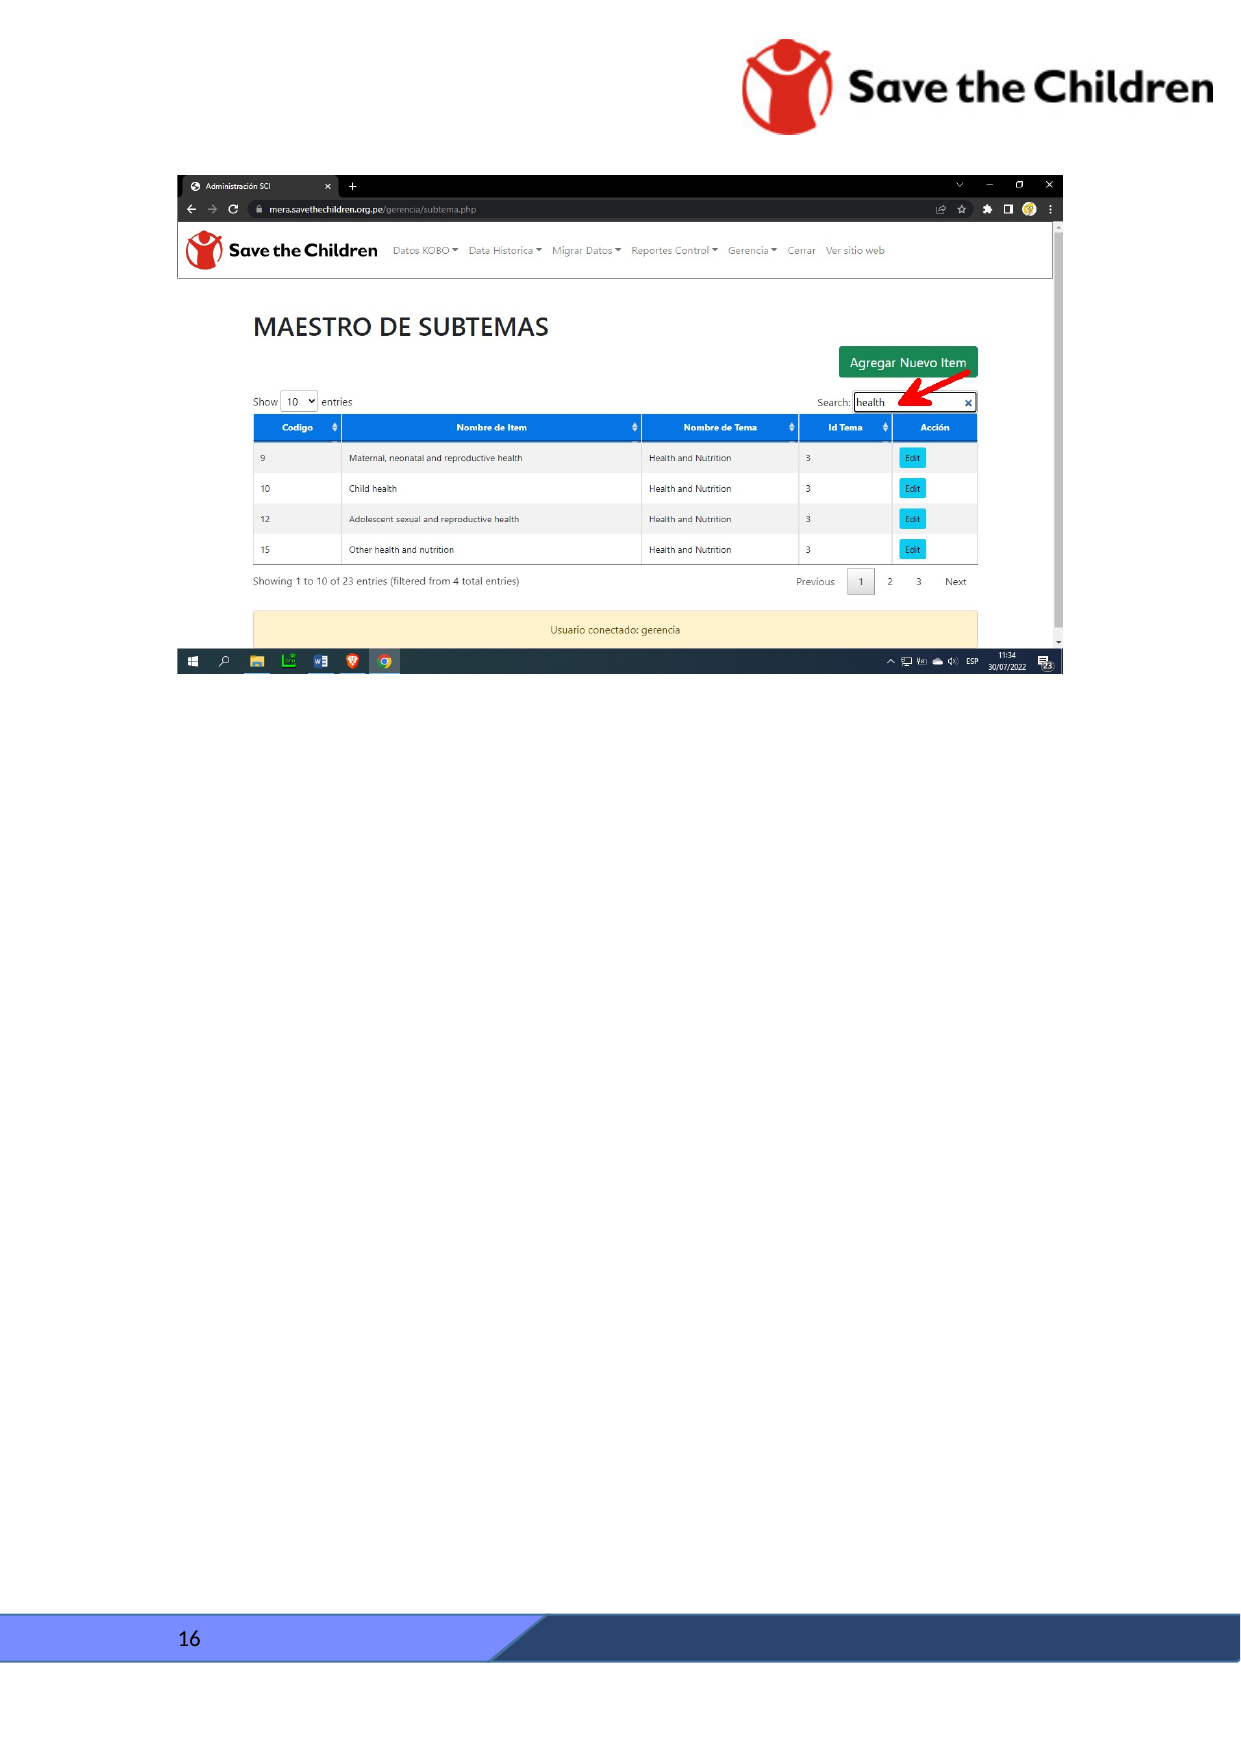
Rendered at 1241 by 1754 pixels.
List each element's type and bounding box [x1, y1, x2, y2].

picture [177, 175, 1063, 674]
picture [742, 39, 1213, 135]
